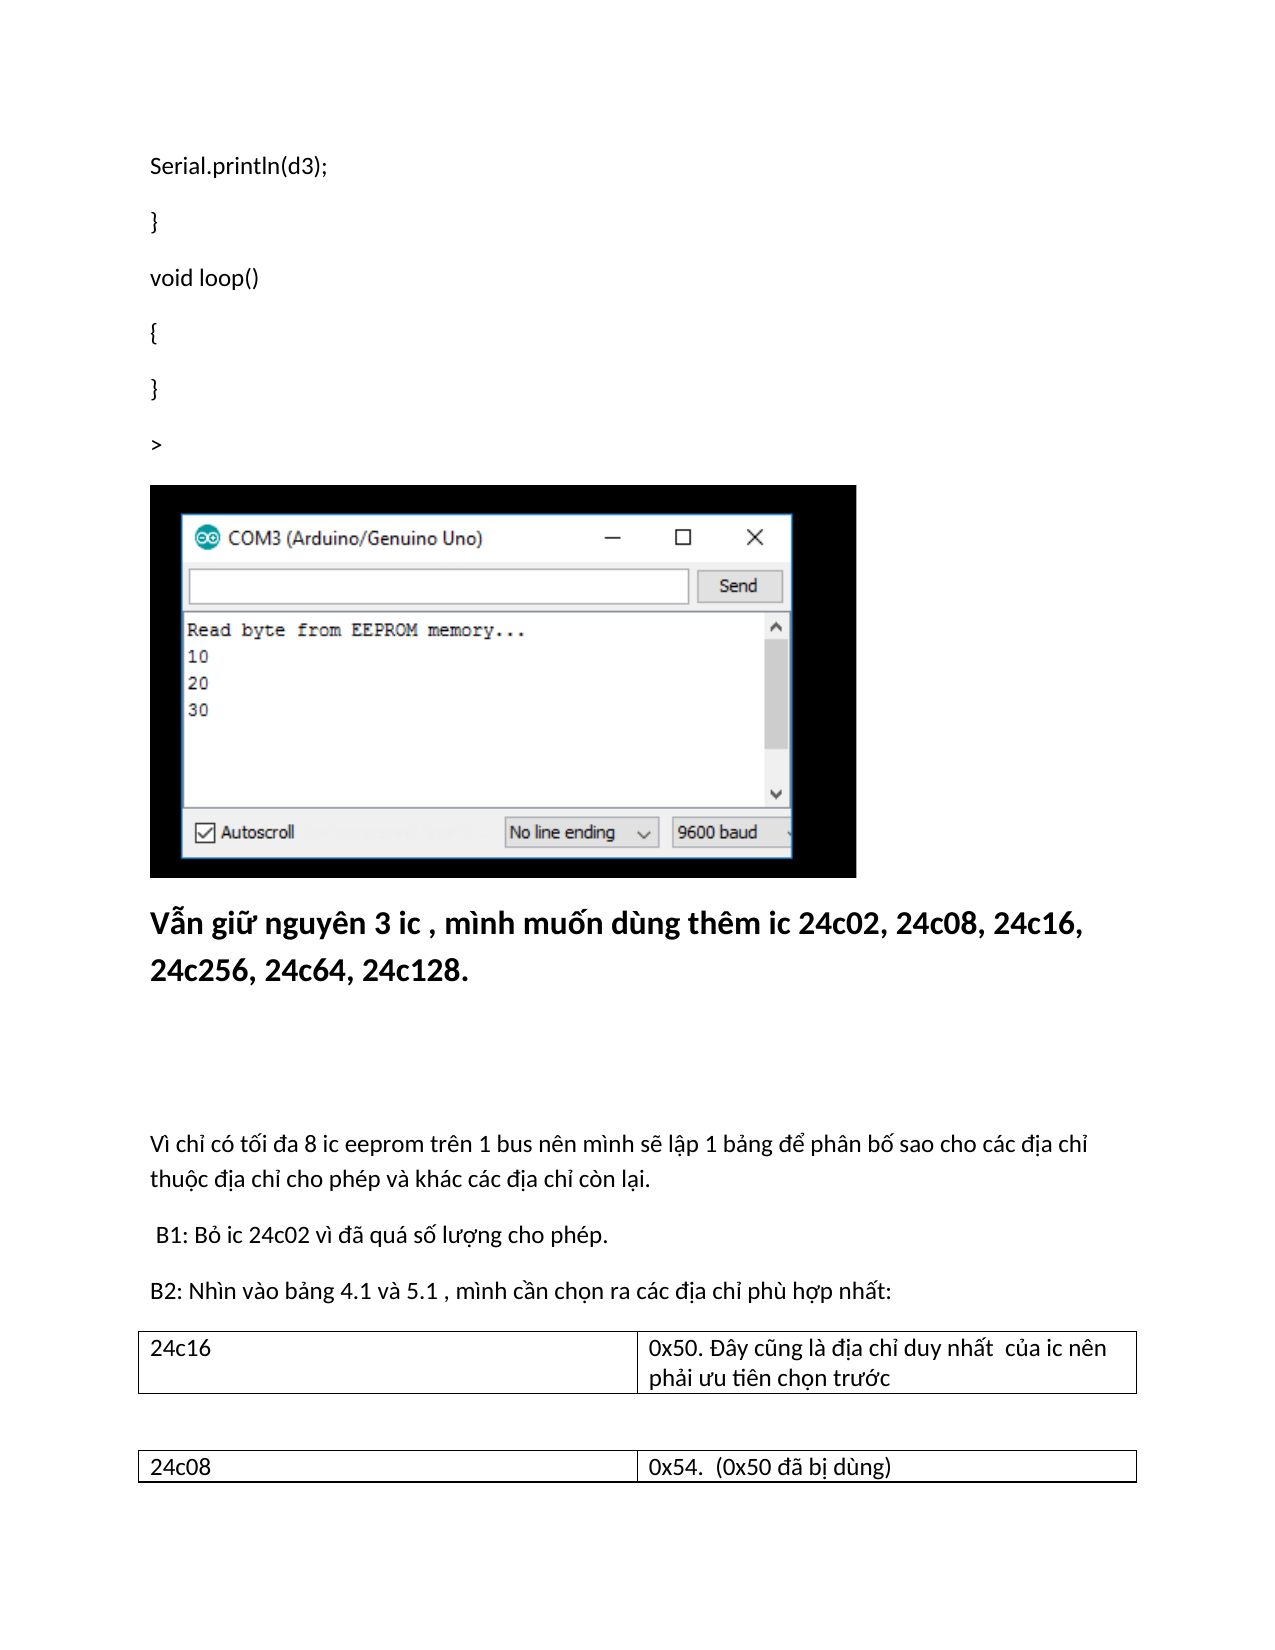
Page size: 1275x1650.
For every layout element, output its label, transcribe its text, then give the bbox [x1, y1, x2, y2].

text Serial.println(d3); [150, 150, 1125, 181]
table_header 0x54. (0x50 đã bị dùng) [638, 1451, 1136, 1481]
picture [150, 485, 857, 878]
text Vì chỉ có tối đa 8 ic eeprom trên 1 bus nên mình sẽ lập 1 bảng để phân bố sao cho các địa chỉ thuộc địa chỉ cho phép và khác các địa chỉ còn lại. [150, 1128, 1125, 1194]
text B2: Nhìn vào bảng 4.1 và 5.1 , mình cần chọn ra các địa chỉ phù hợp nhất: [150, 1275, 1125, 1306]
text B1: Bỏ ic 24c02 vì đã quá số lượng cho phép. [150, 1219, 1125, 1250]
text Vẫn giữ nguyên 3 ic , mình muốn dùng thêm ic 24c02, 24c08, 24c16, 24c256, 24c64, 24c128. [150, 902, 1125, 990]
table_header 24c08 [139, 1451, 637, 1481]
text > [150, 429, 1125, 460]
text } [150, 206, 1125, 236]
text { [150, 317, 1125, 348]
table_header 0x50. Đây cũng là địa chỉ duy nhất của ic nên phải ưu tiên chọn trước [638, 1332, 1136, 1393]
text } [150, 373, 1125, 404]
text void loop() [150, 262, 1125, 292]
table_header 24c16 [139, 1332, 637, 1393]
